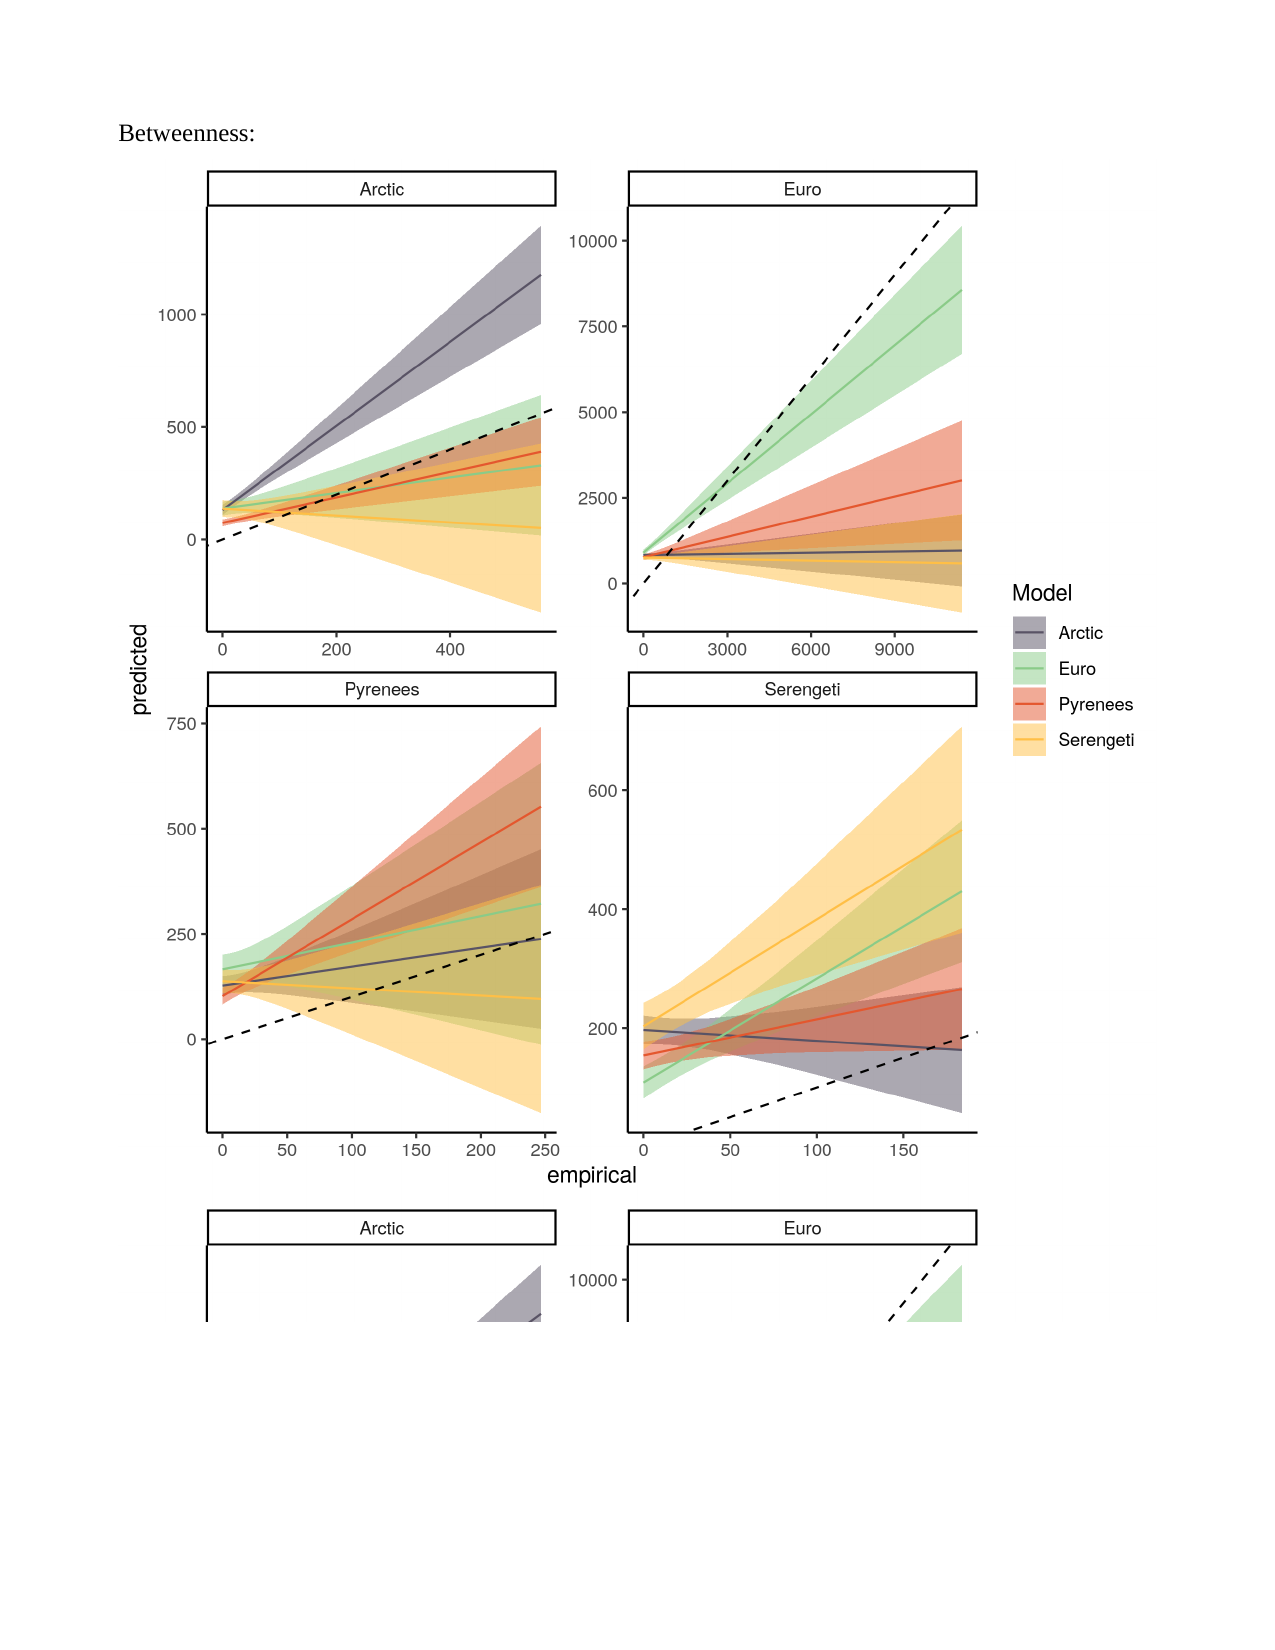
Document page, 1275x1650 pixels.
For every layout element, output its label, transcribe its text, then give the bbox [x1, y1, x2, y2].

text Betweenness: [118, 118, 1157, 146]
picture [118, 159, 1157, 1322]
